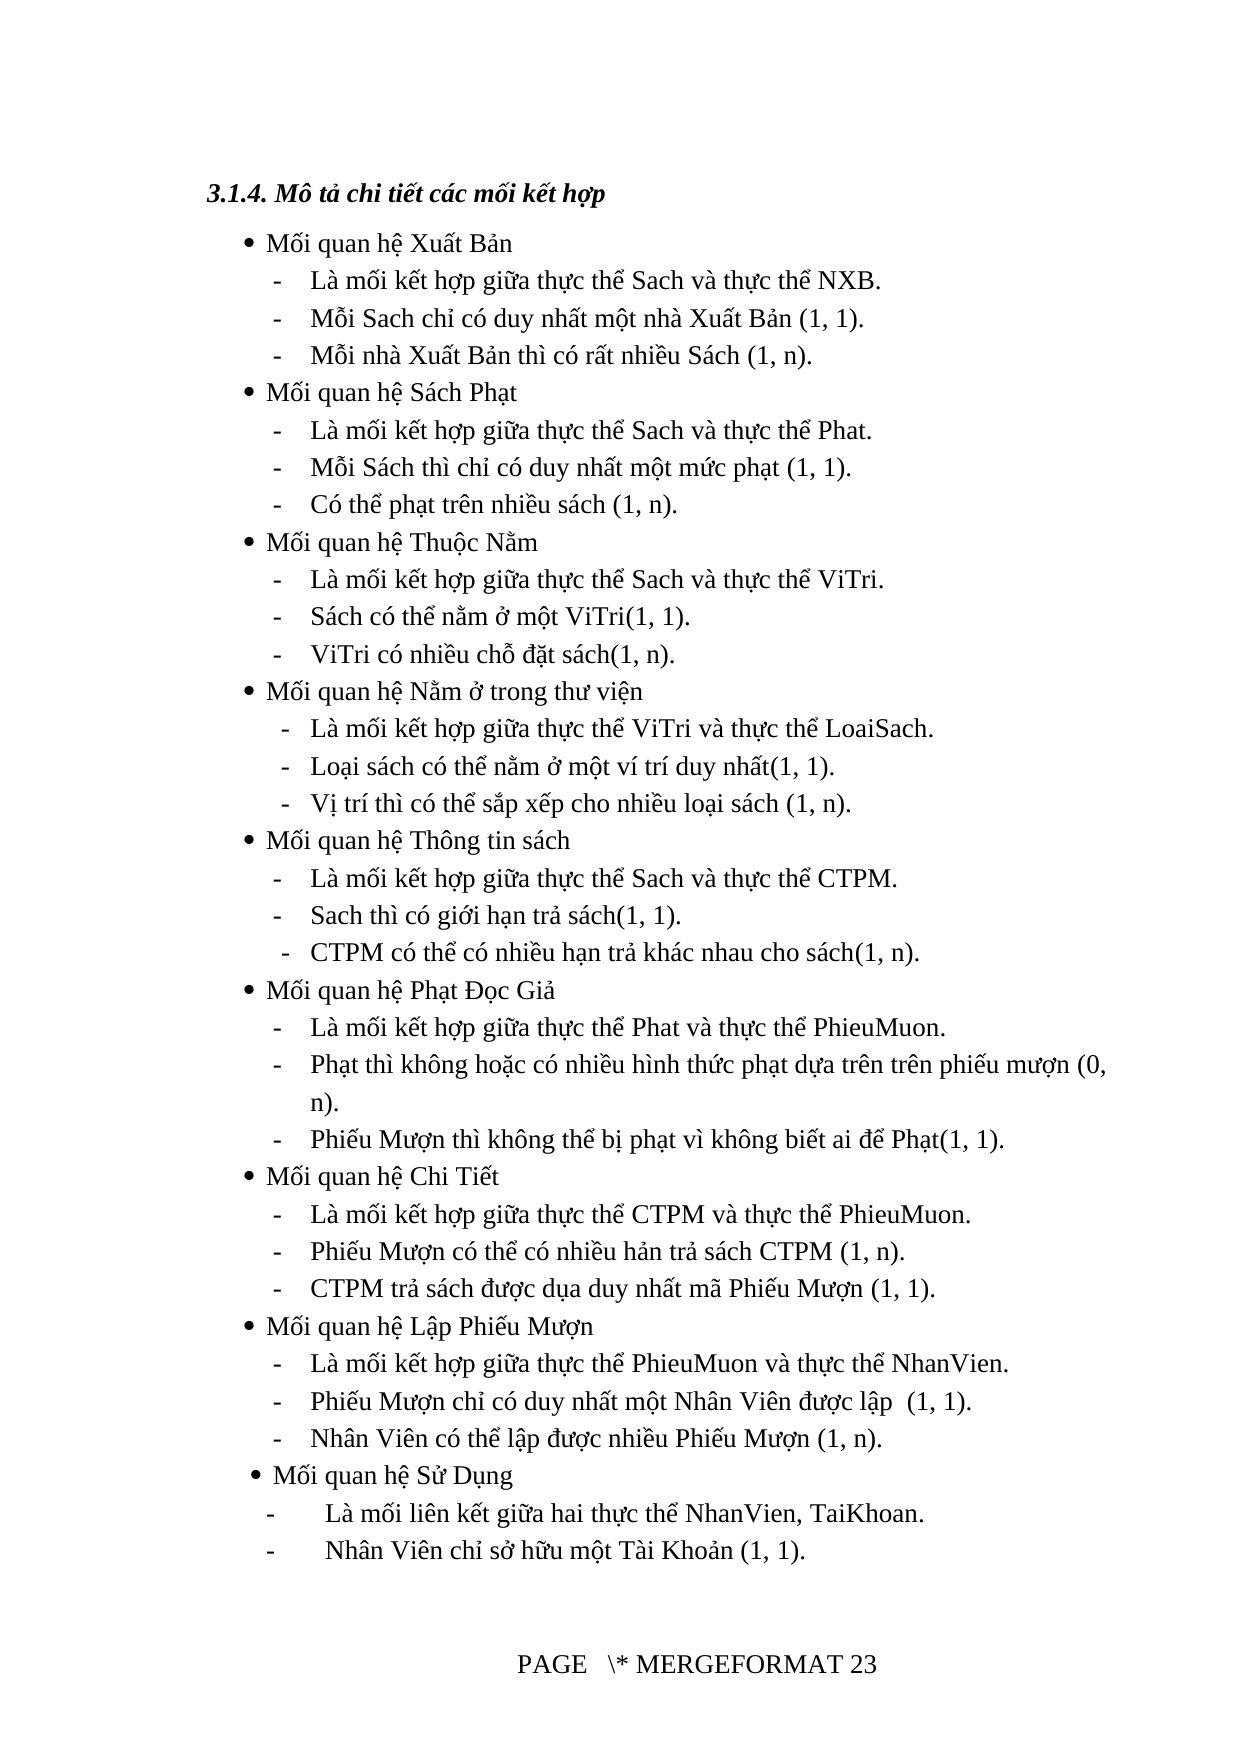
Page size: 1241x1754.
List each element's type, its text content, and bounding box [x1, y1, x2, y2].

list Mối quan hệ Xuất Bản [244, 227, 1122, 258]
list Mỗi Sach chỉ có duy nhất một nhà Xuất Bản (1, 1). [273, 302, 1122, 333]
list Phiếu Mượn có thể có nhiều hản trả sách CTPM (1, n). [273, 1235, 1122, 1266]
list Mối quan hệ Phạt Đọc Giả [244, 974, 1122, 1005]
list Vị trí thì có thể sắp xếp cho nhiều loại sách (1, n). [281, 787, 1122, 818]
list Mối quan hệ Nằm ở trong thư viện [244, 675, 1122, 706]
list Mối quan hệ Chi Tiết [244, 1161, 1122, 1192]
subtitle 3.1.4. Mô tả chi tiết các mối kết hợp [207, 177, 1122, 208]
list Phiếu Mượn chỉ có duy nhất một Nhân Viên được lập (1, 1). [273, 1385, 1122, 1416]
list Là mối kết hợp giữa thực thể Sach và thực thể NXB. [273, 264, 1122, 296]
list Mối quan hệ Thuộc Nằm [244, 526, 1122, 557]
list Mỗi nhà Xuất Bản thì có rất nhiều Sách (1, n). [273, 339, 1122, 370]
list Là mối kết hợp giữa thực thể Phat và thực thể PhieuMuon. [273, 1011, 1122, 1042]
list Là mối kết hợp giữa thực thể Sach và thực thể ViTri. [273, 563, 1122, 594]
list Loại sách có thể nằm ở một ví trí duy nhất(1, 1). [281, 750, 1122, 781]
list Phiếu Mượn thì không thể bị phạt vì không biết ai để Phạt(1, 1). [273, 1123, 1122, 1154]
list Mối quan hệ Sách Phạt [244, 376, 1122, 408]
list Sách có thể nằm ở một ViTri(1, 1). [273, 601, 1122, 632]
list Là mối kết hợp giữa thực thể ViTri và thực thể LoaiSach. [281, 713, 1122, 744]
list Mối quan hệ Thông tin sách [244, 824, 1122, 856]
list Mối quan hệ Sử Dụng [251, 1459, 1122, 1491]
list Mối quan hệ Lập Phiếu Mượn [244, 1310, 1122, 1341]
list CTPM trả sách được dụa duy nhất mã Phiếu Mượn (1, 1). [273, 1273, 1122, 1304]
list Là mối kết hợp giữa thực thể CTPM và thực thể PhieuMuon. [273, 1198, 1122, 1229]
list - Là mối liên kết giữa hai thực thể NhanVien, TaiKhoan. [266, 1497, 1122, 1528]
list Phạt thì không hoặc có nhiều hình thức phạt dựa trên trên phiếu mượn (0, n). [273, 1049, 1122, 1117]
list ViTri có nhiều chỗ đặt sách(1, n). [273, 638, 1122, 669]
list Sach thì có giới hạn trả sách(1, 1). [273, 899, 1122, 930]
list Nhân Viên có thể lập được nhiều Phiếu Mượn (1, n). [273, 1422, 1122, 1453]
list Có thể phạt trên nhiều sách (1, n). [273, 488, 1122, 519]
list Là mối kết hợp giữa thực thể Sach và thực thể Phat. [273, 414, 1122, 445]
list CTPM có thể có nhiều hạn trả khác nhau cho sách(1, n). [281, 937, 1122, 968]
list - Nhân Viên chỉ sở hữu một Tài Khoản (1, 1). [266, 1534, 1122, 1565]
list Là mối kết hợp giữa thực thể Sach và thực thể CTPM. [273, 862, 1122, 893]
list Là mối kết hợp giữa thực thể PhieuMuon và thực thể NhanVien. [273, 1347, 1122, 1378]
list Mỗi Sách thì chỉ có duy nhất một mức phạt (1, 1). [273, 451, 1122, 482]
